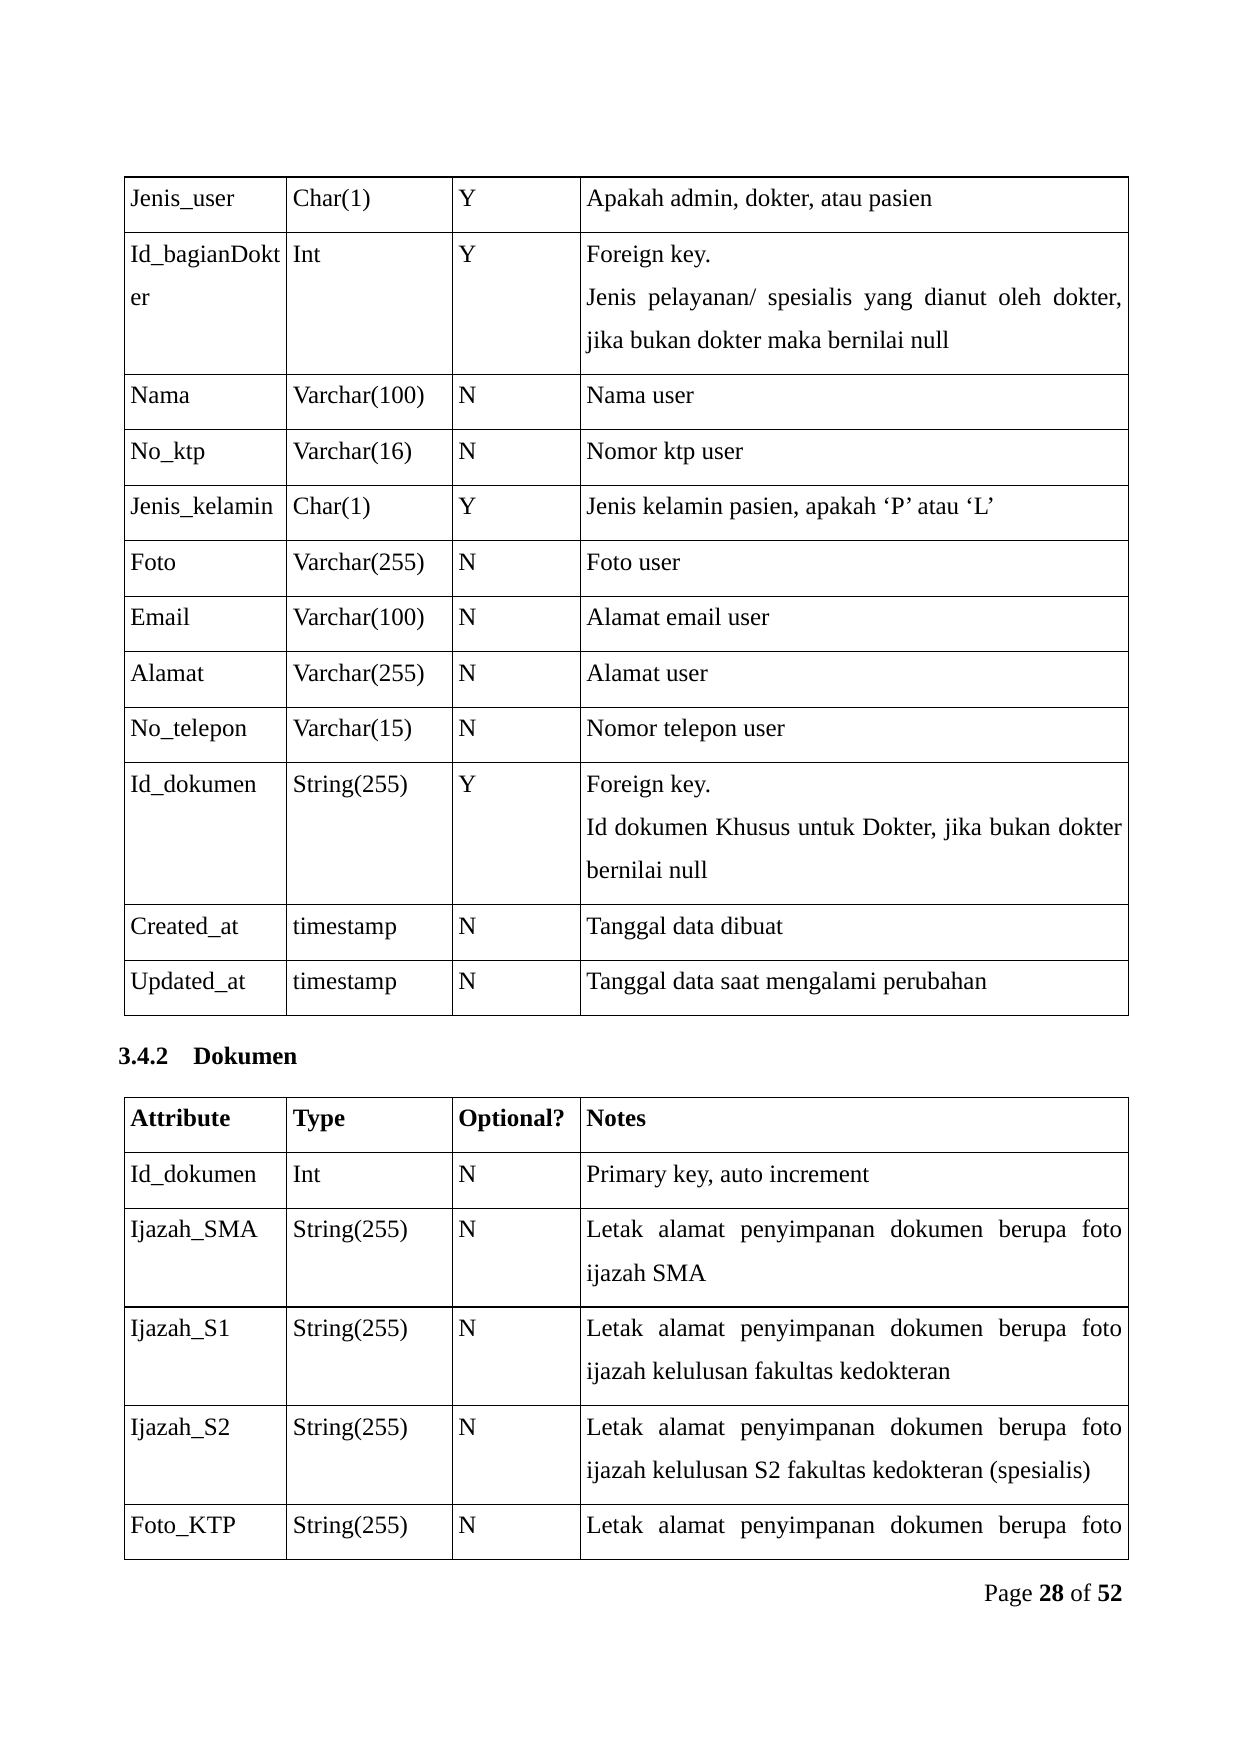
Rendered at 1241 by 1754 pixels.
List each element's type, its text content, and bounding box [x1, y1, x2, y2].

table_cell Id_dokumen [125, 1153, 286, 1208]
table_cell Varchar(100) [287, 597, 452, 651]
table_cell Varchar(15) [287, 708, 452, 762]
table_cell N [453, 708, 580, 762]
table_cell Tanggal data saat mengalami perubahan [581, 961, 1128, 1015]
table_cell Foreign key. Id dokumen Khusus untuk Dokter, jika bukan dokter bernilai null [581, 763, 1128, 904]
table_cell Varchar(255) [287, 541, 452, 596]
table_cell Letak alamat penyimpanan dokumen berupa foto ijazah kelulusan fakultas kedokteran [581, 1308, 1128, 1405]
table_header Notes [581, 1098, 1128, 1152]
table_cell Y [453, 763, 580, 904]
table_cell Varchar(16) [287, 430, 452, 485]
table_cell Alamat [125, 652, 286, 707]
table_cell No_ktp [125, 430, 286, 485]
table_cell Nomor telepon user [581, 708, 1128, 762]
table_cell timestamp [287, 961, 452, 1015]
table_cell Y [453, 233, 580, 374]
table_cell Letak alamat penyimpanan dokumen berupa foto ijazah kelulusan S2 fakultas kedokteran (spesialis) [581, 1406, 1128, 1504]
subtitle Dokumen [118, 1041, 1122, 1070]
table_cell timestamp [287, 905, 452, 959]
table_cell N [453, 652, 580, 707]
table_cell Ijazah_S2 [125, 1406, 286, 1504]
table_header Attribute [125, 1098, 286, 1152]
table_cell N [453, 375, 580, 429]
table_cell N [453, 430, 580, 485]
table_cell String(255) [287, 1308, 452, 1405]
table_cell Char(1) [287, 486, 452, 540]
table_cell Nama user [581, 375, 1128, 429]
table_cell Id_bagianDokter [125, 233, 286, 374]
table_cell N [453, 1153, 580, 1208]
table_cell Jenis kelamin pasien, apakah ‘P’ atau ‘L’ [581, 486, 1128, 540]
table_cell Ijazah_SMA [125, 1209, 286, 1306]
table_cell N [453, 905, 580, 959]
table_cell Int [287, 1153, 452, 1208]
table_cell Tanggal data dibuat [581, 905, 1128, 959]
table_cell N [453, 541, 580, 596]
table_cell Updated_at [125, 961, 286, 1015]
table_header Optional? [453, 1098, 580, 1152]
table_cell Foto [125, 541, 286, 596]
table_cell String(255) [287, 1505, 452, 1559]
table_cell Nomor ktp user [581, 430, 1128, 485]
table_cell String(255) [287, 1406, 452, 1504]
table_cell Y [453, 486, 580, 540]
table_cell N [453, 961, 580, 1015]
table_cell Alamat email user [581, 597, 1128, 651]
table_cell Alamat user [581, 652, 1128, 707]
table_cell Y [453, 178, 580, 232]
table_cell String(255) [287, 1209, 452, 1306]
table_cell Created_at [125, 905, 286, 959]
table_cell Varchar(255) [287, 652, 452, 707]
table_cell Primary key, auto increment [581, 1153, 1128, 1208]
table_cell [581, 1505, 1128, 1559]
table_cell Email [125, 597, 286, 651]
table_cell Letak alamat penyimpanan dokumen berupa foto ijazah SMA [581, 1209, 1128, 1306]
table_cell Int [287, 233, 452, 374]
table_cell Jenis_user [125, 178, 286, 232]
table_cell Varchar(100) [287, 375, 452, 429]
table_cell Foto_KTP [125, 1505, 286, 1559]
table_cell N [453, 597, 580, 651]
table_cell Id_dokumen [125, 763, 286, 904]
table_cell Jenis_kelamin [125, 486, 286, 540]
table_cell String(255) [287, 763, 452, 904]
table_cell Foto user [581, 541, 1128, 596]
table_cell N [453, 1406, 580, 1504]
table_cell N [453, 1505, 580, 1559]
table_header Type [287, 1098, 452, 1152]
table_cell N [453, 1209, 580, 1306]
table_cell Ijazah_S1 [125, 1308, 286, 1405]
table_cell N [453, 1308, 580, 1405]
table_cell No_telepon [125, 708, 286, 762]
table_cell Foreign key. Jenis pelayanan/ spesialis yang dianut oleh dokter, jika bukan dokter maka bernilai null [581, 233, 1128, 374]
table_cell Nama [125, 375, 286, 429]
table_cell Char(1) [287, 178, 452, 232]
table_cell Apakah admin, dokter, atau pasien [581, 178, 1128, 232]
